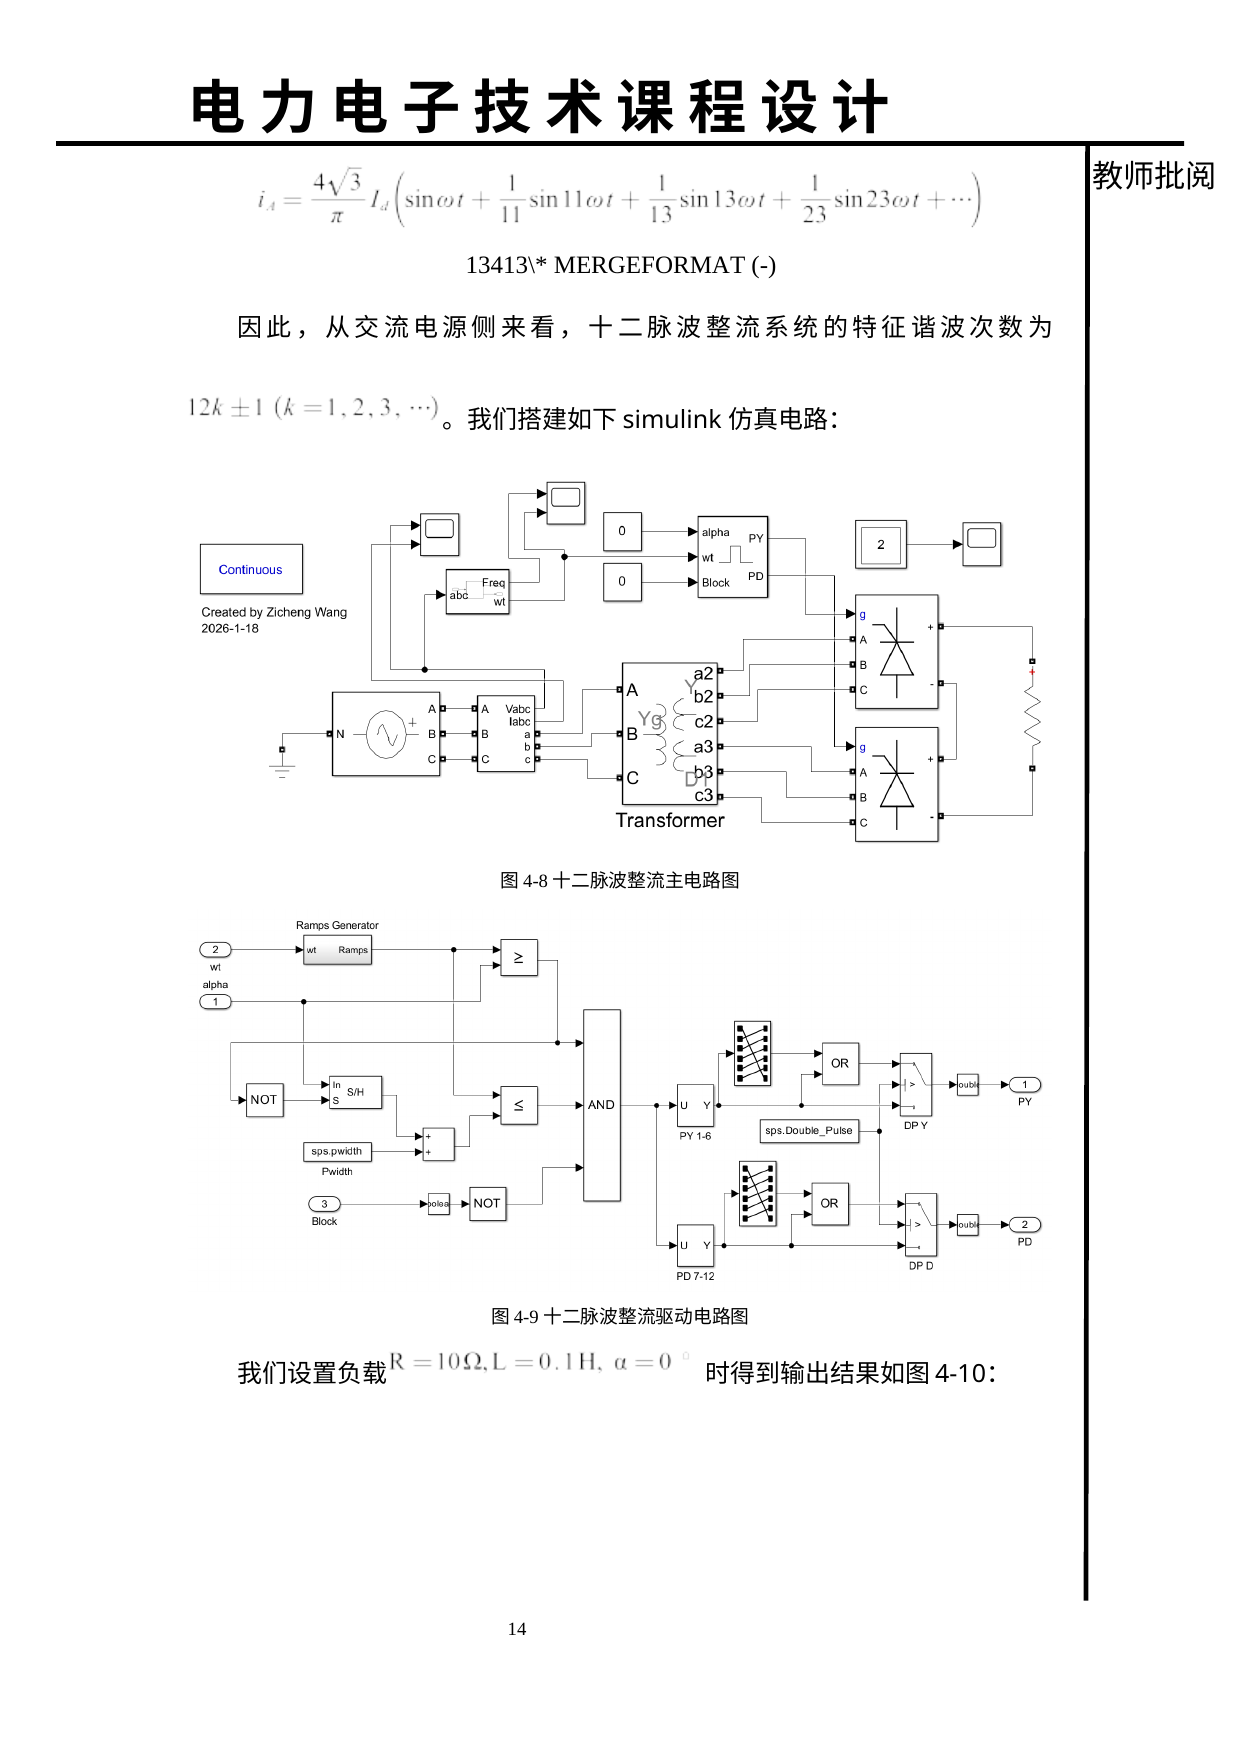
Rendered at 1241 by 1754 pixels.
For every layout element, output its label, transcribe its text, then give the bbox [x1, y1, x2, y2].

picture [187, 909, 1053, 1292]
text 因此，从交流电源侧来看，十二脉波整流系统的特征谐波次数为。我们搭建如下 simulink 仿真电路： [187, 293, 1053, 455]
text 我们设置负载时得到输出结果如图4-10： [187, 1346, 1053, 1389]
text 图4-8 十二脉波整流主电路图 [187, 863, 1053, 896]
text 图4-9 十二脉波整流驱动电路图 [187, 1299, 1053, 1332]
picture [189, 473, 1052, 849]
